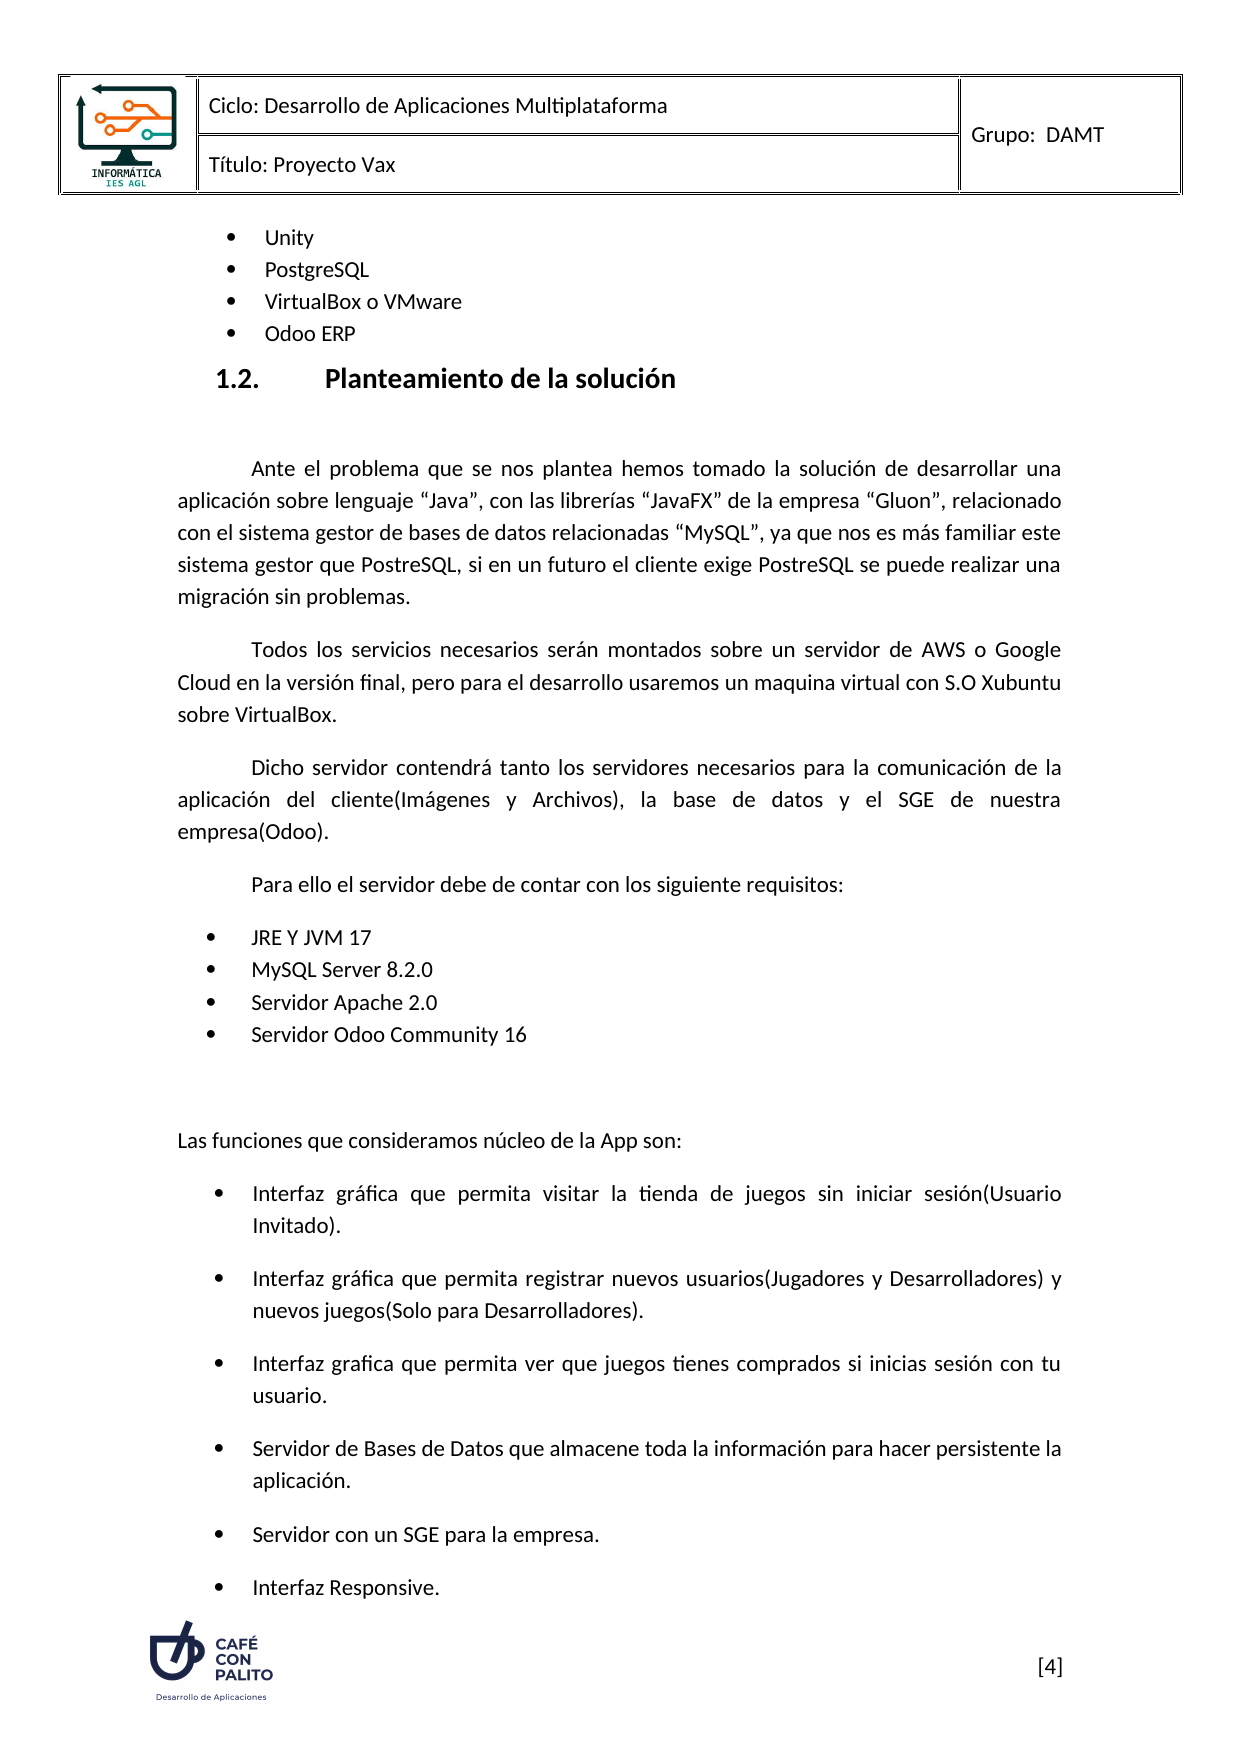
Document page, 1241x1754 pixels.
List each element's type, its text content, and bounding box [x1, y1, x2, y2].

list Odoo ERP [227, 319, 1063, 347]
text Ante el problema que se nos plantea hemos tomado la solución de desarrollar una aplicación sobre lenguaje “Java”, con las librerías “JavaFX” de la empresa “Gluon”, relacionado con el sistema gestor de bases de datos relacionadas “MySQL”, ya que nos es más familiar este sistema gestor que PostreSQL, si en un futuro el cliente exige PostreSQL se puede realizar una migración sin problemas. [177, 454, 1063, 610]
list Servidor con un SGE para la empresa. [215, 1520, 1063, 1548]
list Servidor de Bases de Datos que almacene toda la información para hacer persistente la aplicación. [215, 1434, 1063, 1495]
picture [140, 1610, 286, 1717]
list Interfaz gráfica que permita visitar la tienda de juegos sin iniciar sesión(Usuario Invitado). [215, 1179, 1063, 1239]
list MySQL Server 8.2.0 [207, 955, 1063, 983]
list JRE Y JVM 17 [207, 923, 1063, 951]
subtitle Planteamiento de la solución [215, 360, 1063, 395]
text Dicho servidor contendrá tanto los servidores necesarios para la comunicación de la aplicación del cliente(Imágenes y Archivos), la base de datos y el SGE de nuestra empresa(Odoo). [177, 753, 1063, 845]
list Interfaz Responsive. [215, 1573, 1063, 1601]
list Servidor Apache 2.0 [207, 988, 1063, 1016]
list VirtualBox o VMware [227, 287, 1063, 315]
text Las funciones que consideramos núcleo de la App son: [177, 1126, 1063, 1154]
list Unity [227, 223, 1063, 251]
picture [70, 76, 186, 192]
list PostgreSQL [227, 255, 1063, 283]
text Para ello el servidor debe de contar con los siguiente requisitos: [177, 870, 1063, 898]
list Interfaz gráfica que permita registrar nuevos usuarios(Jugadores y Desarrolladores) y nuevos juegos(Solo para Desarrolladores). [215, 1264, 1063, 1324]
list Interfaz grafica que permita ver que juegos tienes comprados si inicias sesión con tu usuario. [215, 1349, 1063, 1409]
text Todos los servicios necesarios serán montados sobre un servidor de AWS o Google Cloud en la versión final, pero para el desarrollo usaremos un maquina virtual con S.O Xubuntu sobre VirtualBox. [177, 635, 1063, 728]
list Servidor Odoo Community 16 [207, 1020, 1063, 1048]
